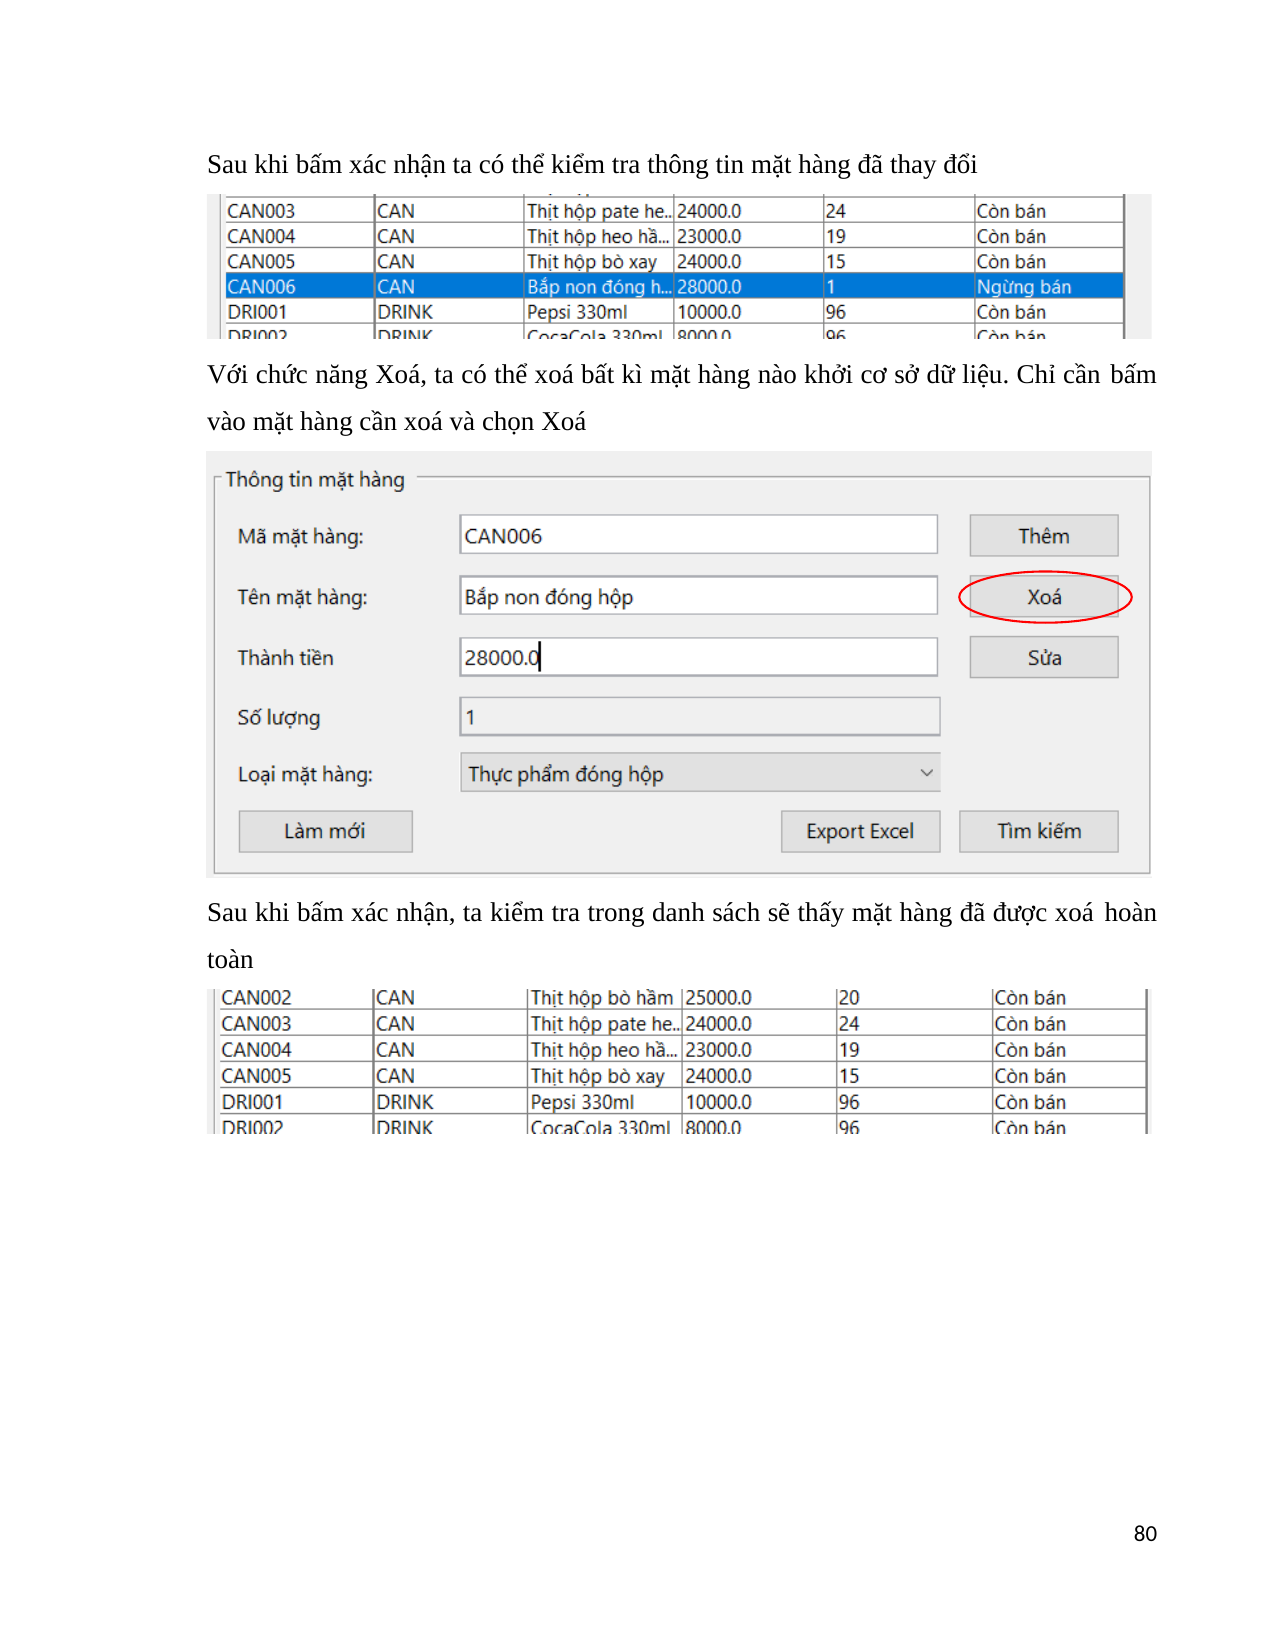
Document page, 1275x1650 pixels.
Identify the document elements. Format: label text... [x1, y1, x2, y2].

picture [206, 989, 1152, 1134]
picture [206, 451, 1152, 878]
text Sau khi bấm xác nhận, ta kiểm tra trong danh sách sẽ thấy mặt hàng đã được xoá hoàn toàn [207, 896, 1157, 974]
picture [206, 194, 1152, 339]
text Sau khi bấm xác nhận ta có thể kiểm tra thông tin mặt hàng đã thay đổi [207, 148, 1157, 179]
